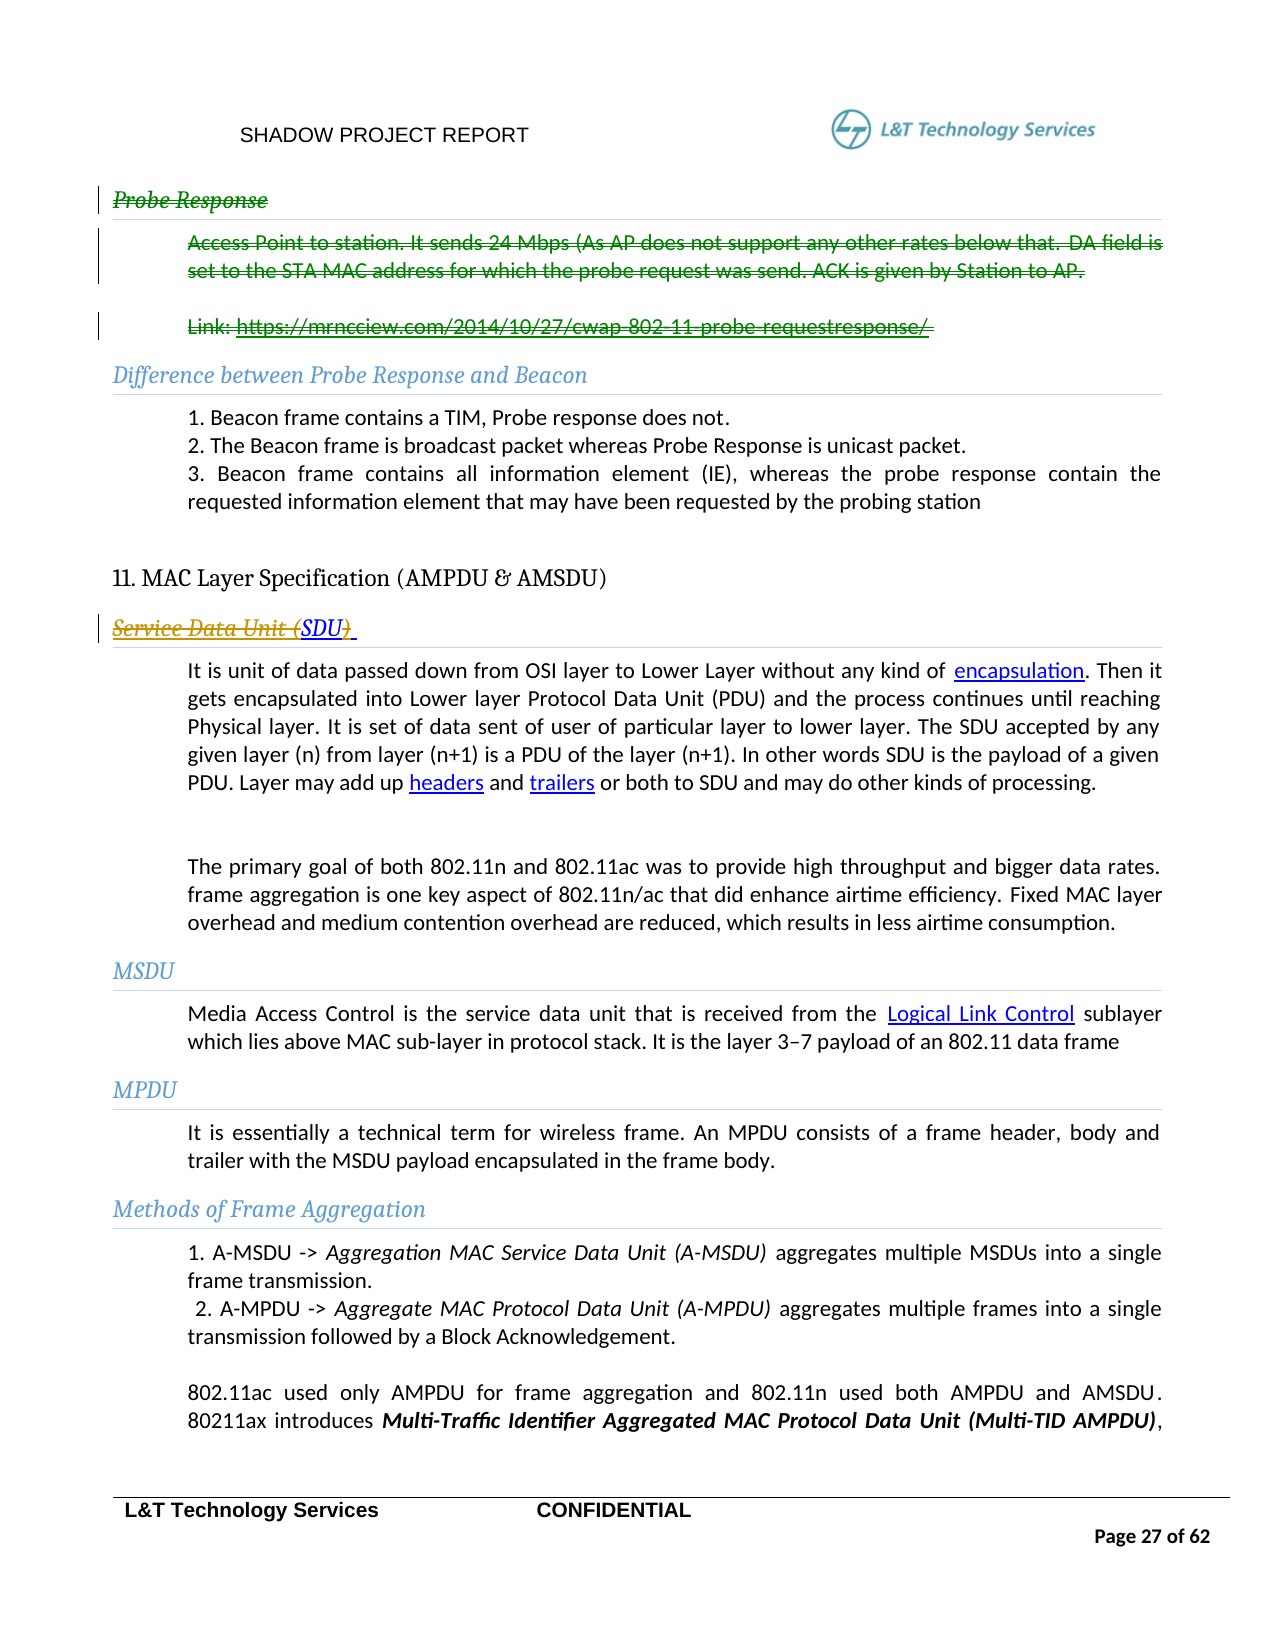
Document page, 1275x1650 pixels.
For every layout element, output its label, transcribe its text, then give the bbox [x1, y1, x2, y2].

subtitle Difference between Probe Response and Beacon [112, 361, 1162, 395]
subtitle Methods of Frame Aggregation [112, 1195, 1162, 1229]
text 1. A-MSDU -> Aggregation MAC Service Data Unit (A-MSDU) aggregates multiple MSDUs into a single frame transmission. [187, 1238, 1162, 1294]
subtitle 11. MAC Layer Specification (AMPDU & AMSDU) [112, 564, 1162, 593]
text The primary goal of both 802.11n and 802.11ac was to provide high throughput and bigger data rates. frame aggregation is one key aspect of 802.11n/ac that did enhance airtime efficiency. Fixed MAC layer overhead and medium contention overhead are reduced, which results in less airtime consumption. [187, 852, 1162, 936]
text 3. Beacon frame contains all information element (IE), whereas the probe response contain the requested information element that may have been requested by the probing station [187, 459, 1162, 515]
subtitle SDU [112, 614, 1162, 648]
text 2. The Beacon frame is broadcast packet whereas Probe Response is unicast packet. [187, 431, 1162, 459]
text It is unit of data passed down from OSI layer to Lower Layer without any kind of encapsulation. Then it gets encapsulated into Lower layer Protocol Data Unit (PDU) and the process continues until reaching Physical layer. It is set of data sent of user of particular layer to lower layer. The SDU accepted by any given layer (n) from layer (n+1) is a PDU of the layer (n+1). In other words SDU is the payload of a given PDU. Layer may add up headers and trailers or both to SDU and may do other kinds of processing. [187, 656, 1162, 796]
picture [829, 98, 1097, 162]
text It is essentially a technical term for wireless frame. An MPDU consists of a frame header, body and trailer with the MSDU payload encapsulated in the frame body. [187, 1118, 1162, 1174]
text 2. A-MPDU -> Aggregate MAC Protocol Data Unit (A-MPDU) aggregates multiple frames into a single transmission followed by a Block Acknowledgement. [187, 1294, 1162, 1350]
subtitle MSDU [112, 957, 1162, 991]
text Media Access Control is the service data unit that is received from the Logical Link Control sublayer which lies above MAC sub-layer in protocol stack. It is the layer 3–7 payload of an 802.11 data frame [187, 999, 1162, 1055]
subtitle MPDU [112, 1076, 1162, 1110]
text 1. Beacon frame contains a TIM, Probe response does not. [187, 403, 1162, 431]
